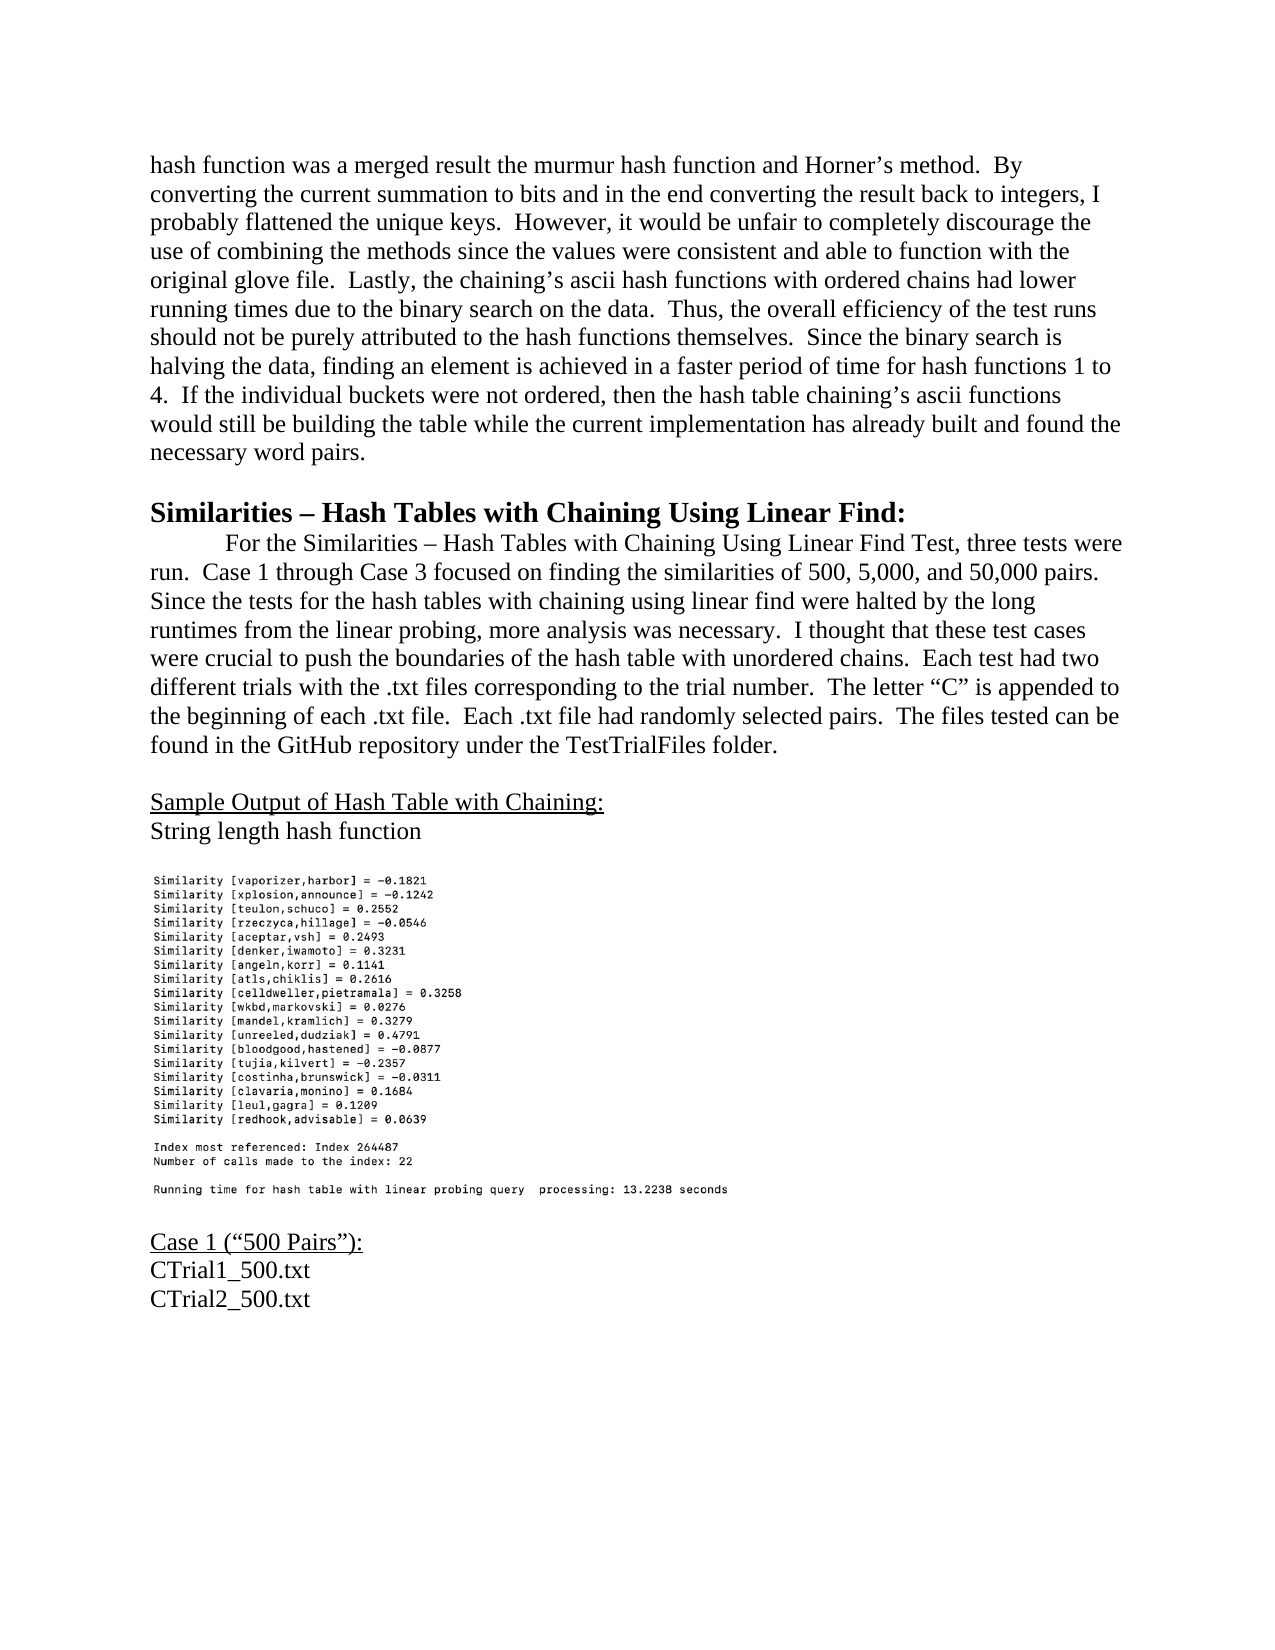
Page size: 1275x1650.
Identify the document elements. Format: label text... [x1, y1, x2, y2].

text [150, 150, 1125, 466]
text CTrial1_500.txt [150, 1255, 1125, 1284]
text CTrial2_500.txt [150, 1284, 1125, 1313]
text Similarities – Hash Tables with Chaining Using Linear Find: [150, 495, 1125, 528]
picture [150, 873, 733, 1198]
text String length hash function [150, 816, 1125, 845]
text For the Similarities – Hash Tables with Chaining Using Linear Find Test, three tests were run. Case 1 through Case 3 focused on finding the similarities of 500, 5,000, and 50,000 pairs. Since the tests for the hash tables with chaining using linear find were halted by the long runtimes from the linear probing, more analysis was necessary. I thought that these test cases were crucial to push the boundaries of the hash table with unordered chains. Each test had two different trials with the .txt files corresponding to the trial number. The letter “C” is appended to the beginning of each .txt file. Each .txt file had randomly selected pairs. The files tested can be found in the GitHub repository under the TestTrialFiles folder. [150, 528, 1125, 758]
text Sample Output of Hash Table with Chaining: [150, 787, 1125, 816]
text Case 1 (“500 Pairs”): [150, 1227, 1125, 1255]
